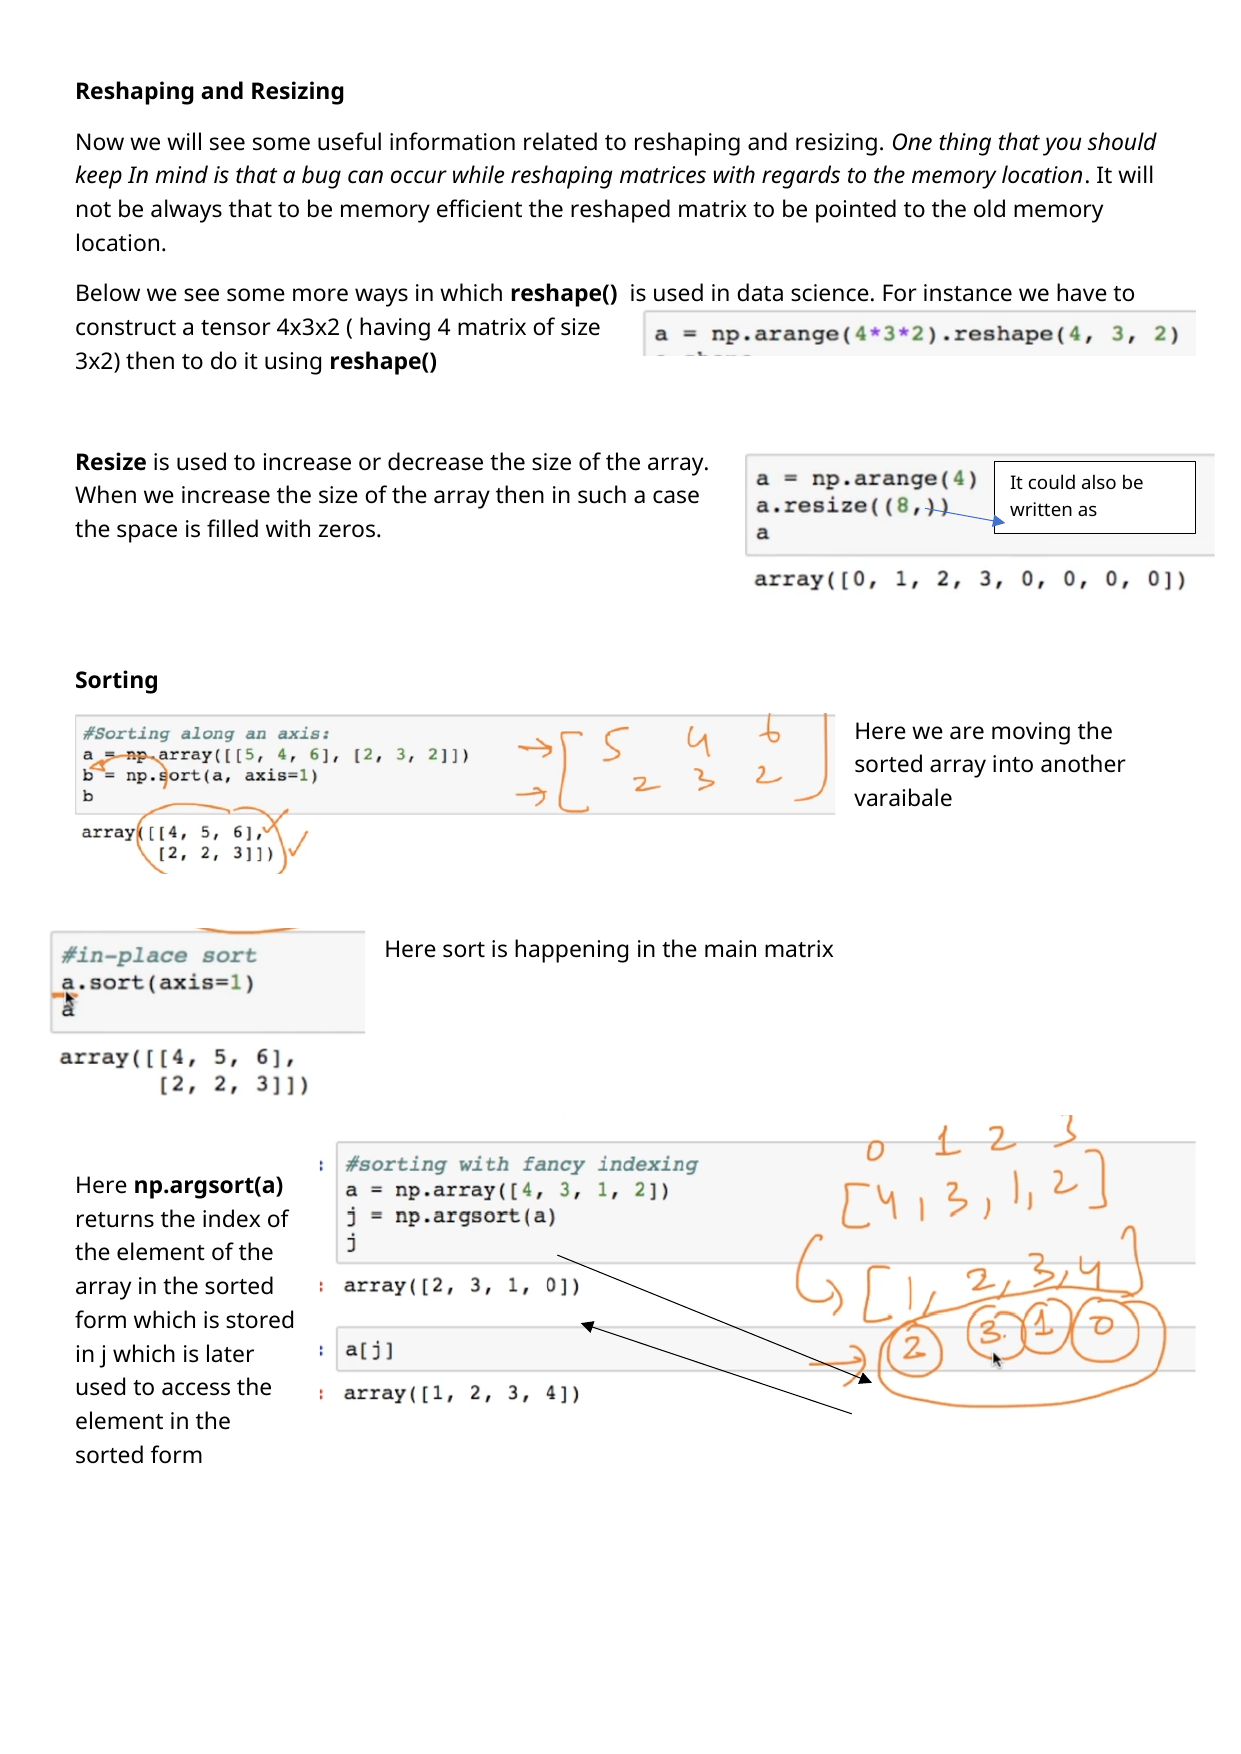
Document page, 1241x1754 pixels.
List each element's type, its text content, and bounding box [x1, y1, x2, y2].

text Reshaping and Resizing [75, 75, 1165, 106]
picture [75, 713, 836, 874]
picture [44, 928, 1196, 1415]
text Here sort is happening in the main matrix [366, 933, 1165, 964]
text Here np.argsort(a) returns the index of the element of the array in the sorted form which is stored in j which is later used to access the element in the sorted form [75, 1169, 1165, 1470]
text Resize is used to increase or decrease the size of the array. When we increase the size of the array then in such a case the space is filled with zeros. [75, 445, 1165, 544]
text Now we will see some useful information related to reshaping and resizing. One thing that you should keep In mind is that a bug can occur while reshaping matrices with regards to the memory location. It will not be always that to be memory efficient the reshaped matrix to be pointed to the old memory location. [75, 125, 1165, 258]
text Below we see some more ways in which reshape() is used in data science. For instance we have to construct a tensor 4x3x2 ( having 4 matrix of size 3x2) then to do it using reshape() [75, 277, 1165, 376]
picture [638, 309, 1196, 356]
picture [744, 450, 1215, 616]
text Sorting [75, 664, 1165, 695]
text Here we are moving the sorted array into another varaibale [836, 714, 1165, 813]
